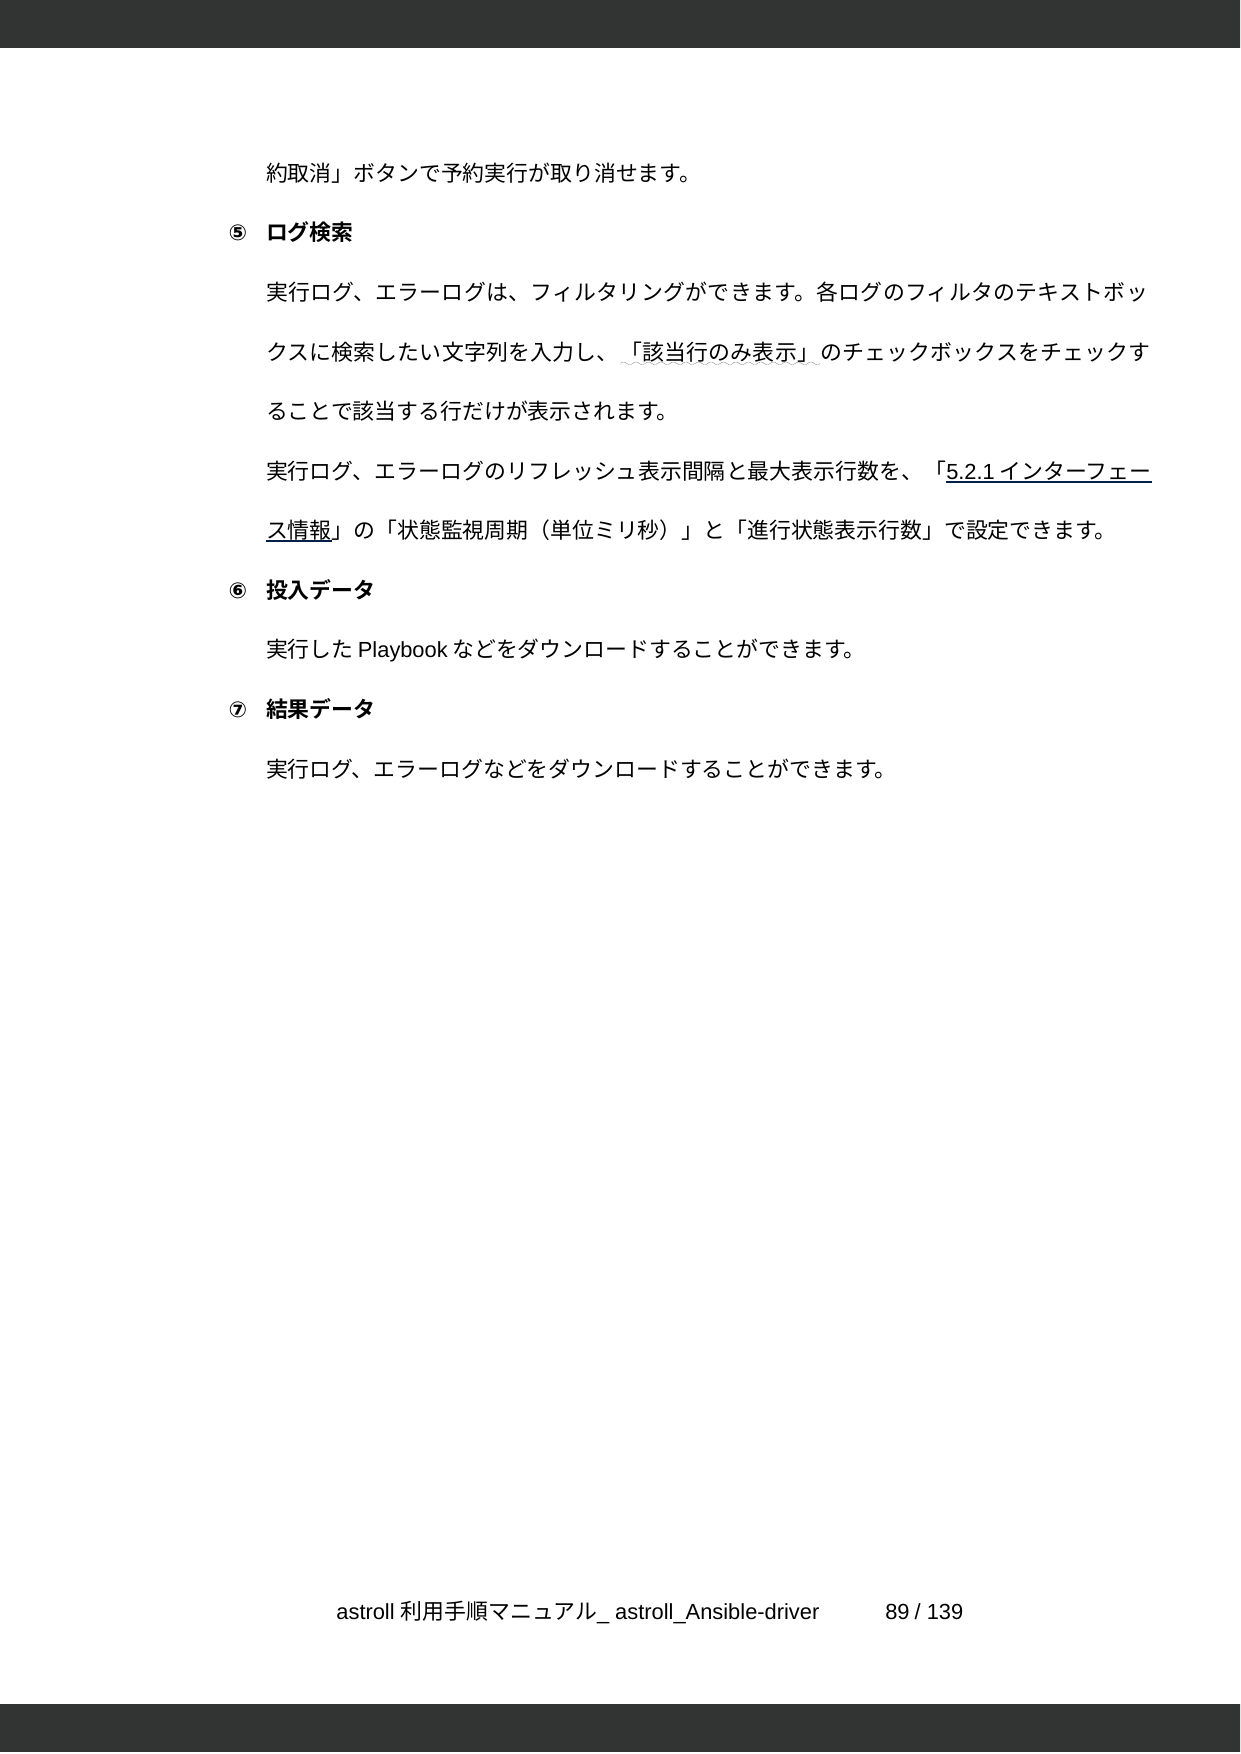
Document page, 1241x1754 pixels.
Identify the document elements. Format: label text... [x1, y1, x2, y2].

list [266, 142, 1152, 201]
picture [0, 0, 1241, 48]
list 投入データ 実行したPlaybookなどをダウンロードすることができます。 [228, 559, 1152, 678]
picture [0, 1704, 1241, 1752]
list ログ検索 実行ログ、エラーログは、フィルタリングができます。各ログのフィルタのテキストボックスに検索したい文字列を入力し、「該当行のみ表示」のチェックボックスをチェックすることで該当する行だけが表示されます。 実行ログ、エラーログのリフレッシュ表示間隔と最大表示行数を、「5.2.1インターフェース情報」の「状態監視周期（単位ミリ秒）」と「進行状態表示行数」で設定できます。 [228, 201, 1152, 559]
list 結果データ 実行ログ、エラーログなどをダウンロードすることができます。 [228, 678, 1152, 797]
